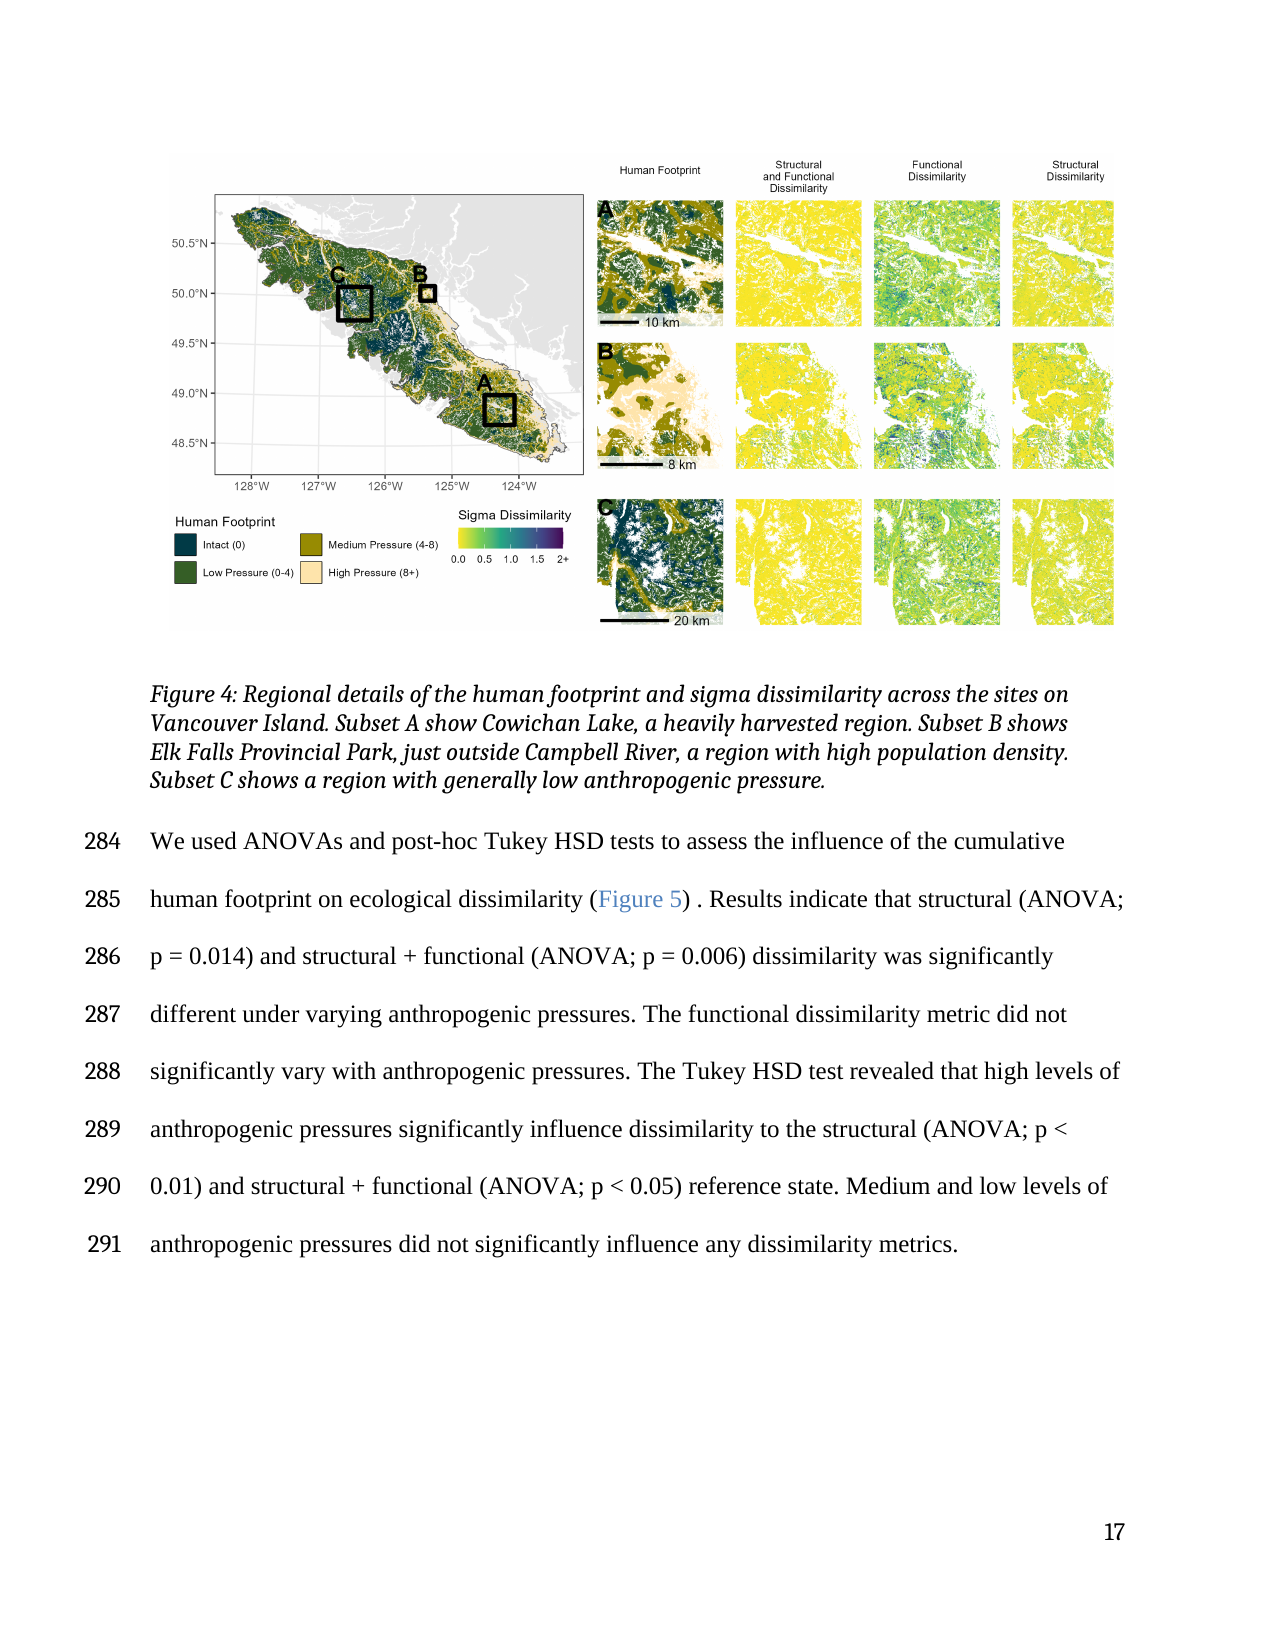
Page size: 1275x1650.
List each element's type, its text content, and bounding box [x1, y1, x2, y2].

picture [168, 153, 1114, 631]
text We used ANOVAs and post-hoc Tukey HSD tests to assess the influence of the cumulative human footprint on ecological dissimilarity (Figure 5) . Results indicate that structural (ANOVA; p = 0.014) and structural + functional (ANOVA; p = 0.006) dissimilarity was significantly different under varying anthropogenic pressures. The functional dissimilarity metric did not significantly vary with anthropogenic pressures. The Tukey HSD test revealed that high levels of anthropogenic pressures significantly influence dissimilarity to the structural (ANOVA; p < 0.01) and structural + functional (ANOVA; p < 0.05) reference state. Medium and low levels of anthropogenic pressures did not significantly influence any dissimilarity metrics. [150, 826, 1125, 1258]
table_header Figure 4: Regional details of the human footprint and sigma dissimilarity across the sites on Vancouver Island. Subset A show Cowichan Lake, a heavily harvested region. Subset B shows Elk Falls Provincial Park, just outside Campbell River, a region with high population density. Subset C shows a region with generally low anthropogenic pressure. [139, 150, 1114, 808]
